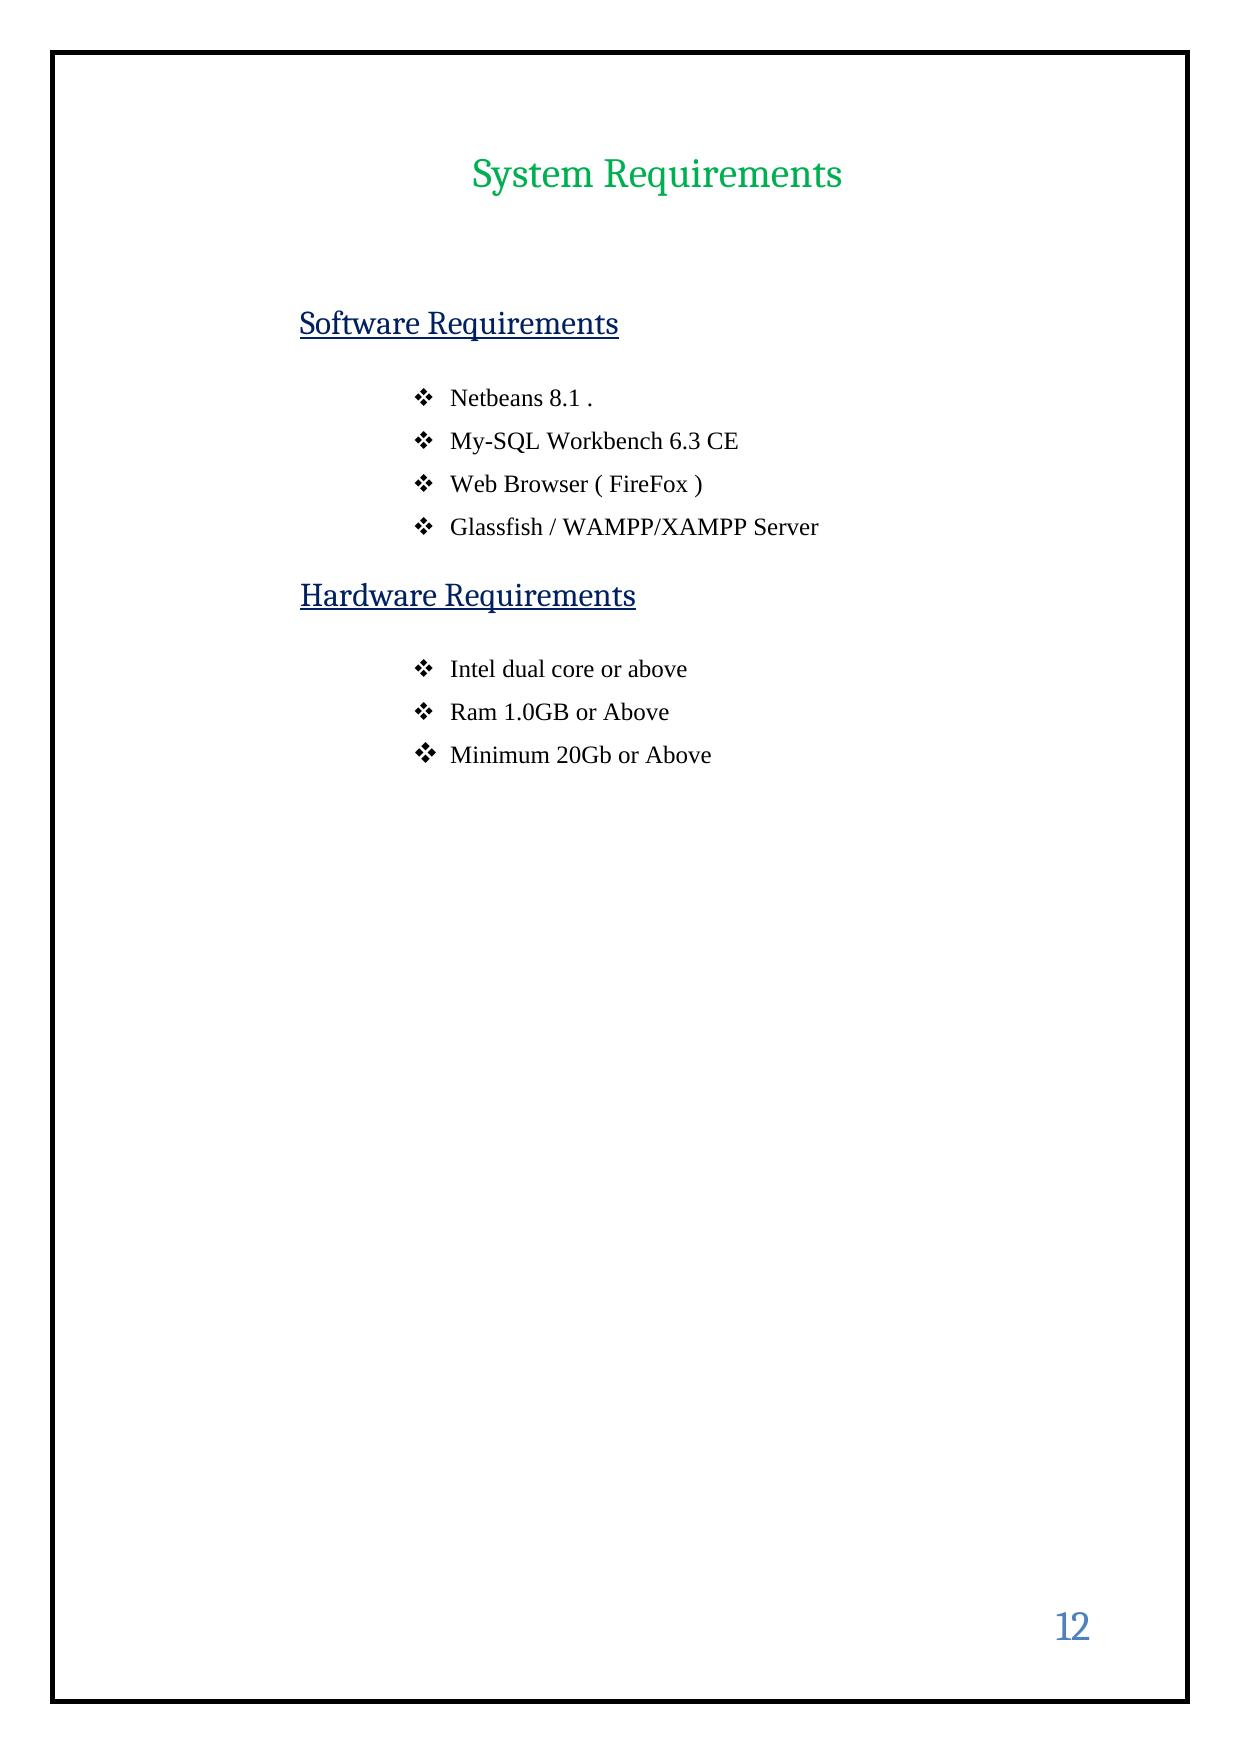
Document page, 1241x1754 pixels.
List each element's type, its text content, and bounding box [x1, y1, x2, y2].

list Ram 1.0GB or Above [412, 697, 1090, 726]
list Intel dual core or above [412, 654, 1090, 683]
list Glassfish / WAMPP/XAMPP Server [412, 512, 1090, 541]
text Software Requirements [300, 304, 1090, 343]
list Minimum 20Gb or Above [412, 741, 1090, 770]
list My-SQL Workbench 6.3 CE [412, 426, 1090, 454]
list Web Browser ( FireFox ) [412, 469, 1090, 498]
list Netbeans 8.1 . [412, 383, 1090, 411]
text Hardware Requirements [300, 576, 1090, 614]
text System Requirements [225, 150, 1090, 198]
